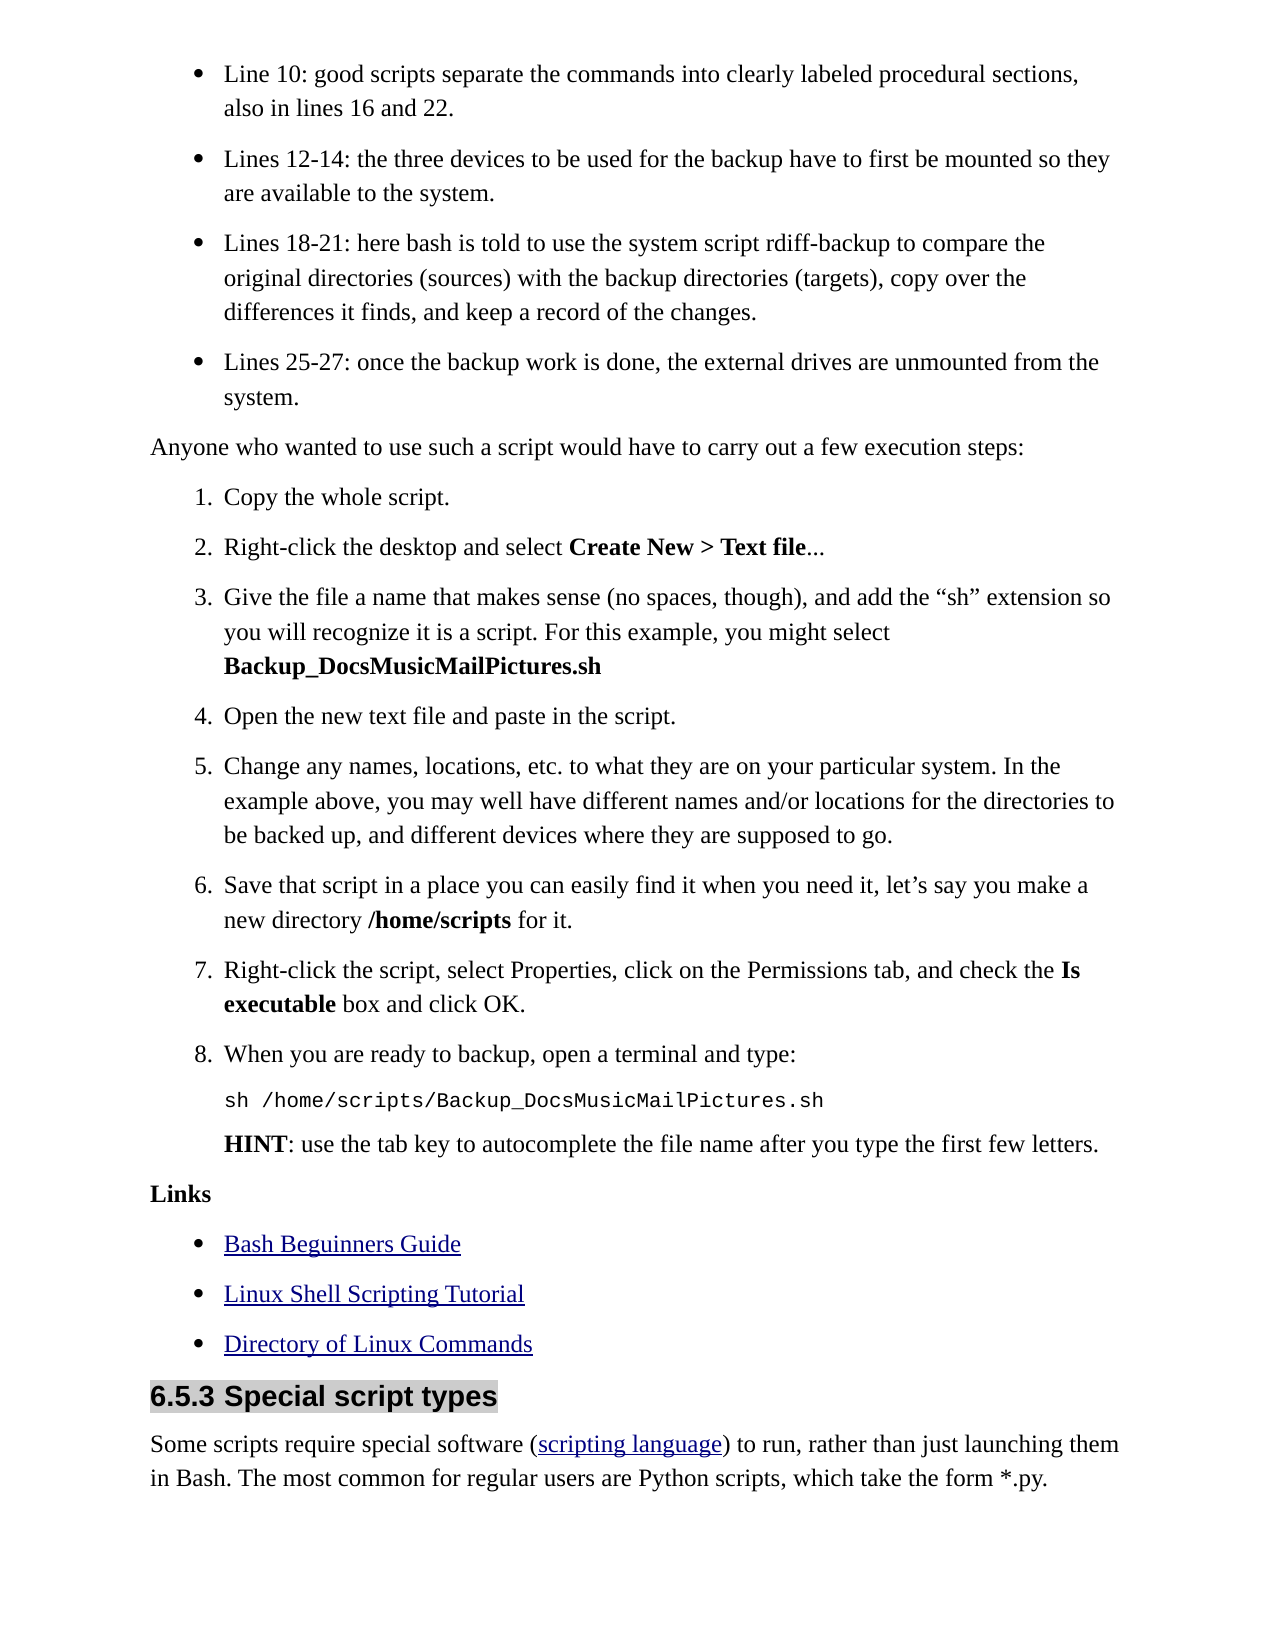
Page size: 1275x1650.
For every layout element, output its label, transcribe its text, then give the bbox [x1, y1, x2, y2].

list Directory of Linux Commands [194, 1329, 1125, 1358]
text sh /home/scripts/Backup_DocsMusicMailPictures.sh [150, 1090, 1125, 1113]
list Right-click the script, select Properties, click on the Permissions tab, and check the Is executable box and click OK. [194, 955, 1125, 1018]
text Anyone who wanted to use such a script would have to carry out a few execution steps: [150, 432, 1125, 461]
list Save that script in a place you can easily find it when you need it, let’s say you make a new directory /home/scripts for it. [194, 870, 1125, 934]
list Lines 18-21: here bash is told to use the system script rdiff-backup to compare the original directories (sources) with the backup directories (targets), copy over the differences it finds, and keep a record of the changes. [194, 228, 1125, 326]
text Links [150, 1179, 1125, 1208]
list Bash Beguinners Guide [194, 1229, 1125, 1258]
list Lines 12-14: the three devices to be used for the backup have to first be mounted so they are available to the system. [194, 144, 1125, 207]
list Copy the whole script. [194, 482, 1125, 511]
text Some scripts require special software (scripting language) to run, rather than just launching them in Bash. The most common for regular users are Python scripts, which take the form *.py. [150, 1429, 1125, 1492]
list Lines 25-27: once the backup work is done, the external drives are unmounted from the system. [194, 347, 1125, 411]
list Line 10: good scripts separate the commands into clearly labeled procedural sections, also in lines 16 and 22. [194, 59, 1125, 122]
list When you are ready to backup, open a terminal and type: [194, 1039, 1125, 1068]
list Linux Shell Scripting Tutorial [194, 1279, 1125, 1308]
list Give the file a name that makes sense (no spaces, though), and add the “sh” extension so you will recognize it is a script. For this example, you might select Backup_DocsMusicMailPictures.sh [194, 582, 1125, 680]
list Change any names, locations, etc. to what they are on your particular system. In the example above, you may well have different names and/or locations for the directories to be backed up, and different devices where they are supposed to go. [194, 751, 1125, 849]
subtitle 6.5.3 Special script types [150, 1379, 1125, 1413]
list Open the new text file and paste in the script. [194, 701, 1125, 730]
text HINT: use the tab key to autocomplete the file name after you type the first few letters. [150, 1129, 1125, 1158]
list Right-click the desktop and select Create New > Text file... [194, 532, 1125, 561]
